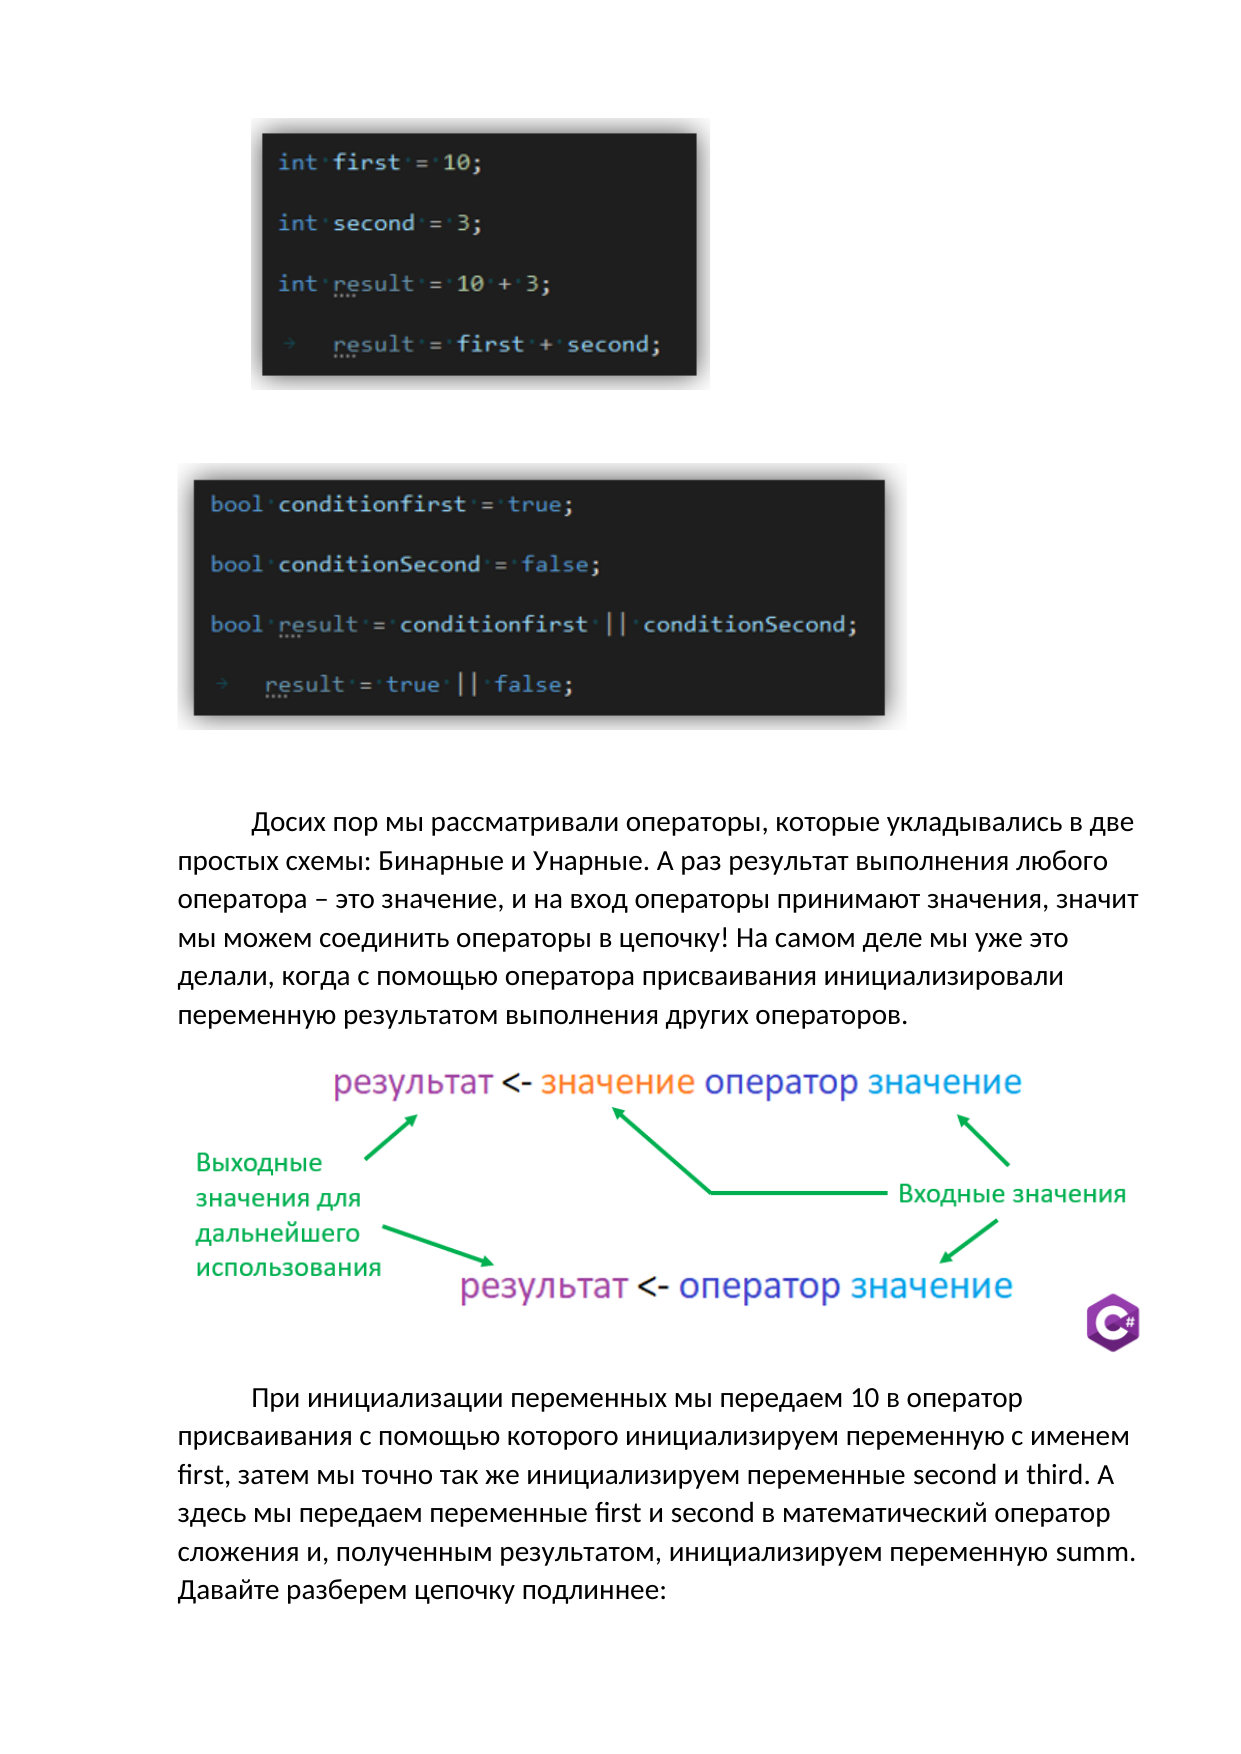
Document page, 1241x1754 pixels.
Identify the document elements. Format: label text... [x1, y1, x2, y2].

picture [251, 118, 711, 390]
picture [177, 463, 907, 730]
text Досих пор мы рассматривали операторы, которые укладывались в две простых схемы: Бинарные и Унарные. А раз результат выполнения любого оператора – это значение, и на вход операторы принимают значения, значит мы можем соединить операторы в цепочку! На самом деле мы уже это делали, когда с помощью оператора присваивания инициализировали переменную результатом выполнения других операторов. [177, 803, 1152, 1031]
text При инициализации переменных мы передаем 10 в оператор присваивания с помощью которого инициализируем переменную с именем first, затем мы точно так же инициализируем переменные second и third. А здесь мы передаем переменные first и second в математический оператор сложения и, полученным результатом, инициализируем переменную summ. Давайте разберем цепочку подлиннее: [177, 1379, 1152, 1607]
picture [177, 1050, 1151, 1361]
